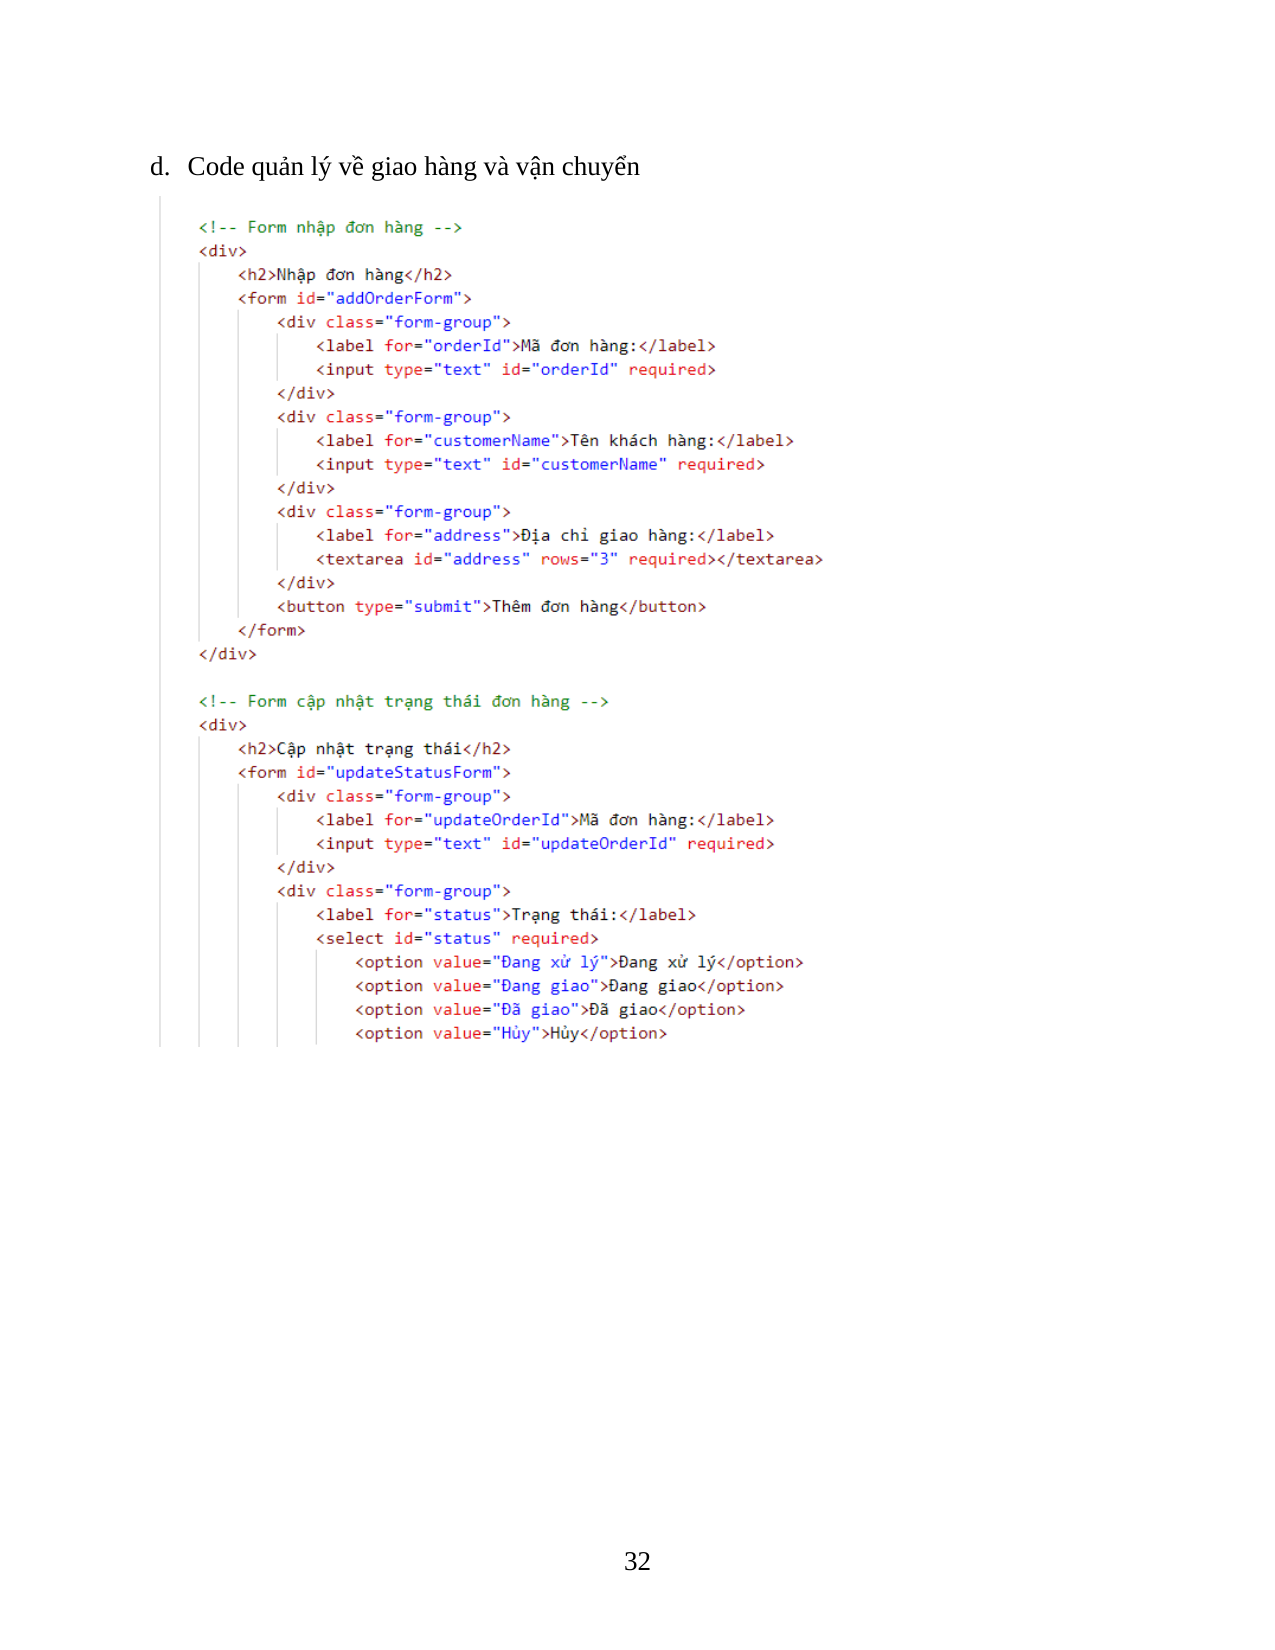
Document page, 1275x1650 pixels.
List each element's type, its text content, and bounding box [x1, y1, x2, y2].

picture [150, 196, 1125, 1047]
list Code quản lý về giao hàng và vận chuyển [150, 150, 1125, 181]
